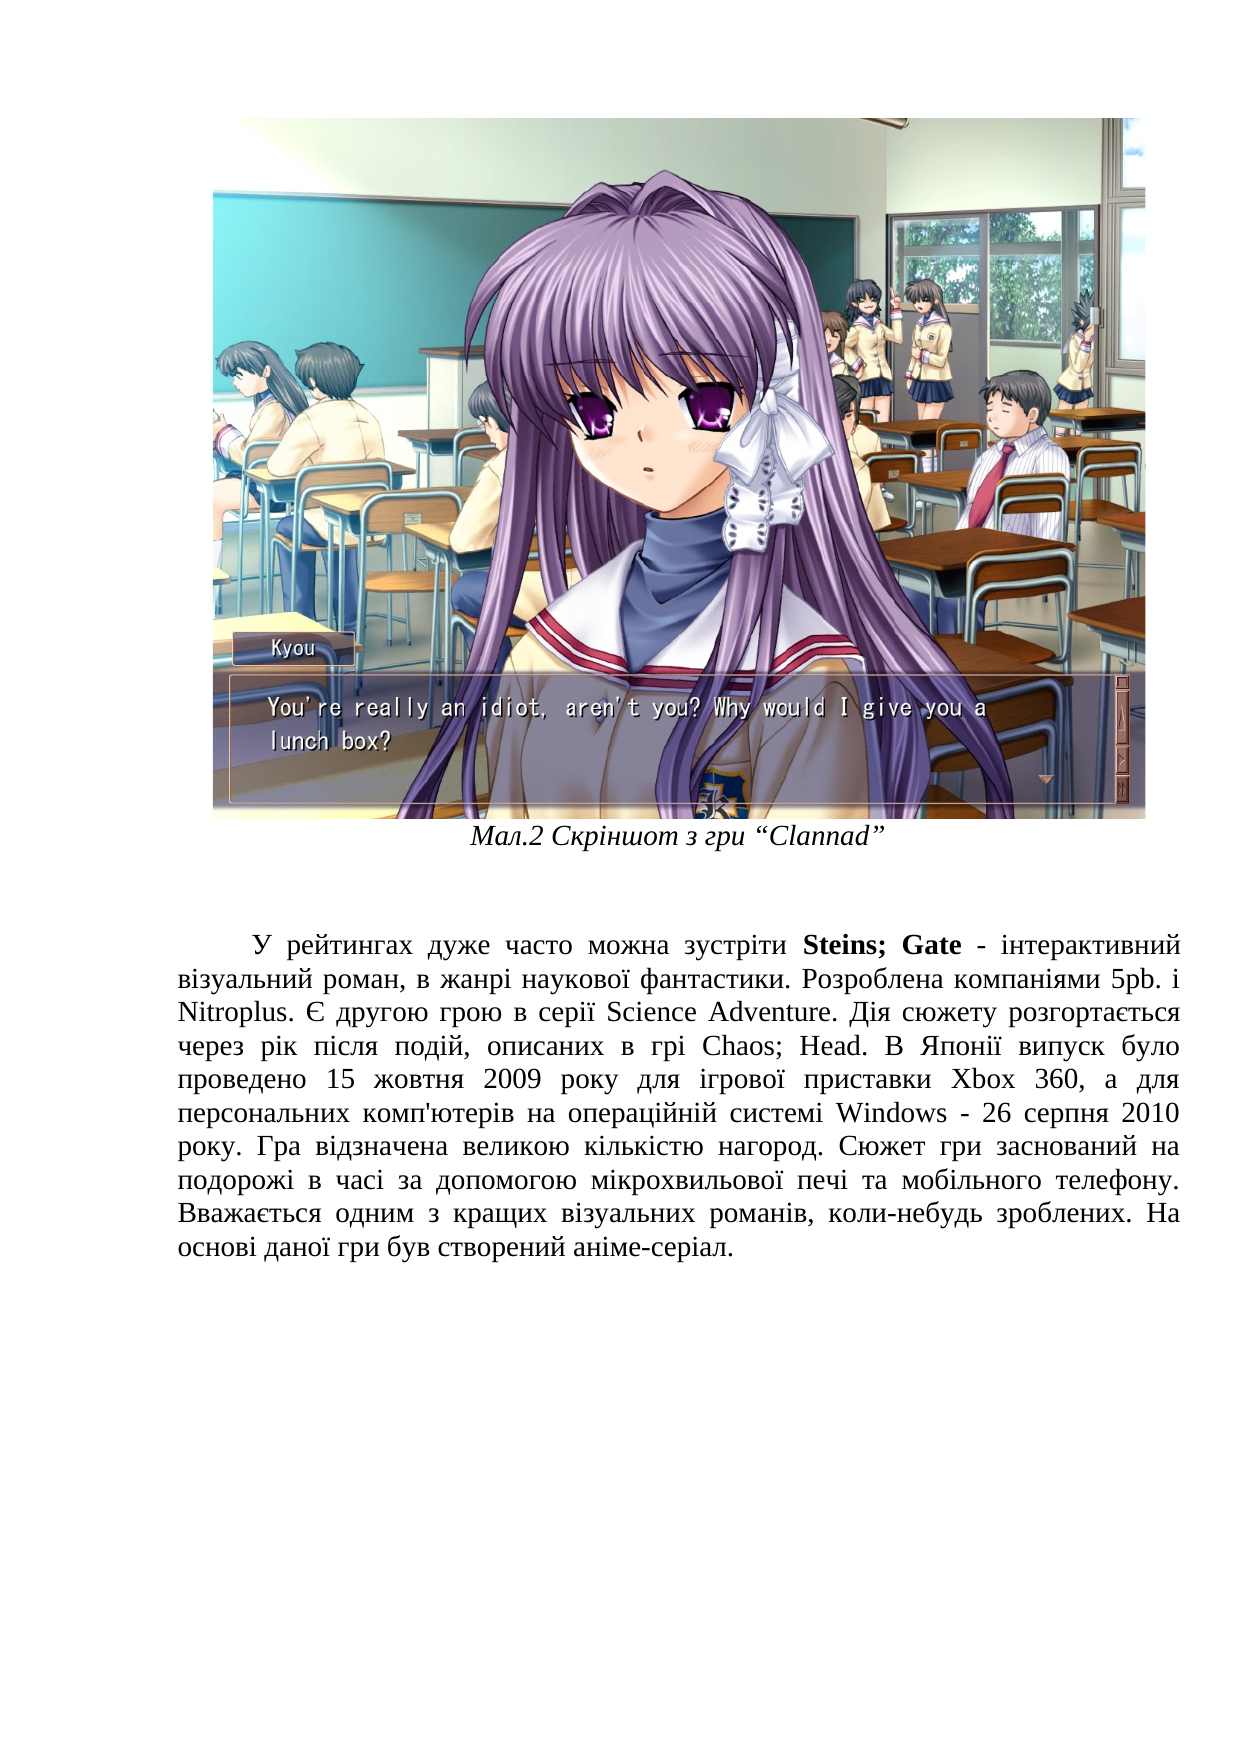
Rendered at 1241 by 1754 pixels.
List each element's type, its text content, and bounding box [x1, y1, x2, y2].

text У рейтингах дуже часто можна зустріти Steins; Gate - інтерактивний візуальний роман, в жанрі наукової фантастики. Розроблена компаніями 5pb. і Nitroplus. Є другою грою в серії Science Adventure. Дія сюжету розгортається через рік після подій, описаних в грі Chaos; Head. В Японії випуск було проведено 15 жовтня 2009 року для ігрової приставки Xbox 360, а для персональних комп'ютерів на операційній системі Windows - 26 серпня 2010 року. Гра відзначена великою кількістю нагород. Сюжет гри заснований на подорожі в часі за допомогою мікрохвильової печі та мобільного телефону. Вважається одним з кращих візуальних романів, коли-небудь зроблених. На основі даної гри був створений аніме-серіал. [177, 927, 1181, 1263]
picture [212, 118, 1146, 819]
